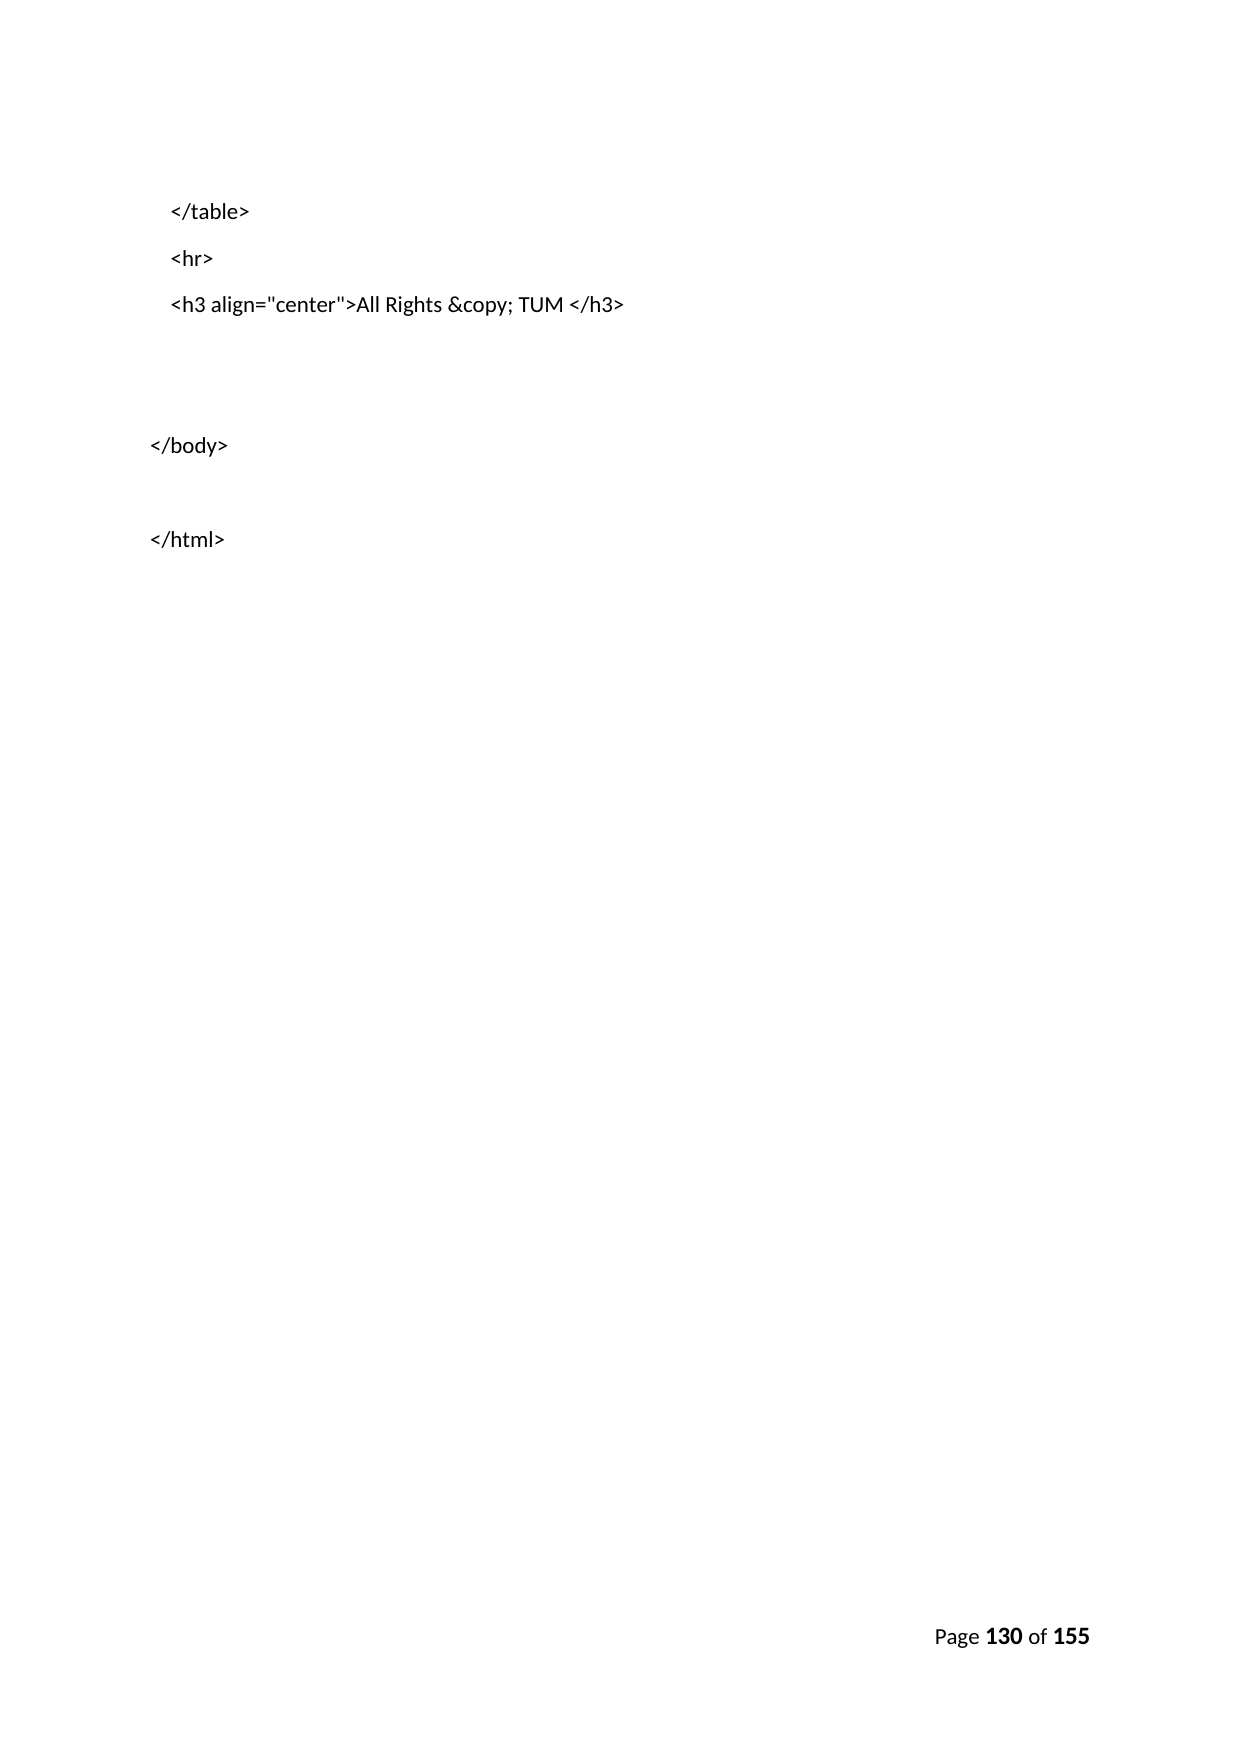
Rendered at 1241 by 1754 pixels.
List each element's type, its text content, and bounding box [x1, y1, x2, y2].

text </body> [150, 431, 1090, 459]
text </html> [150, 525, 1090, 553]
text <hr> [150, 244, 1090, 272]
text <h3 align="center">All Rights &copy; TUM </h3> [150, 291, 1090, 319]
text </table> [150, 197, 1090, 225]
